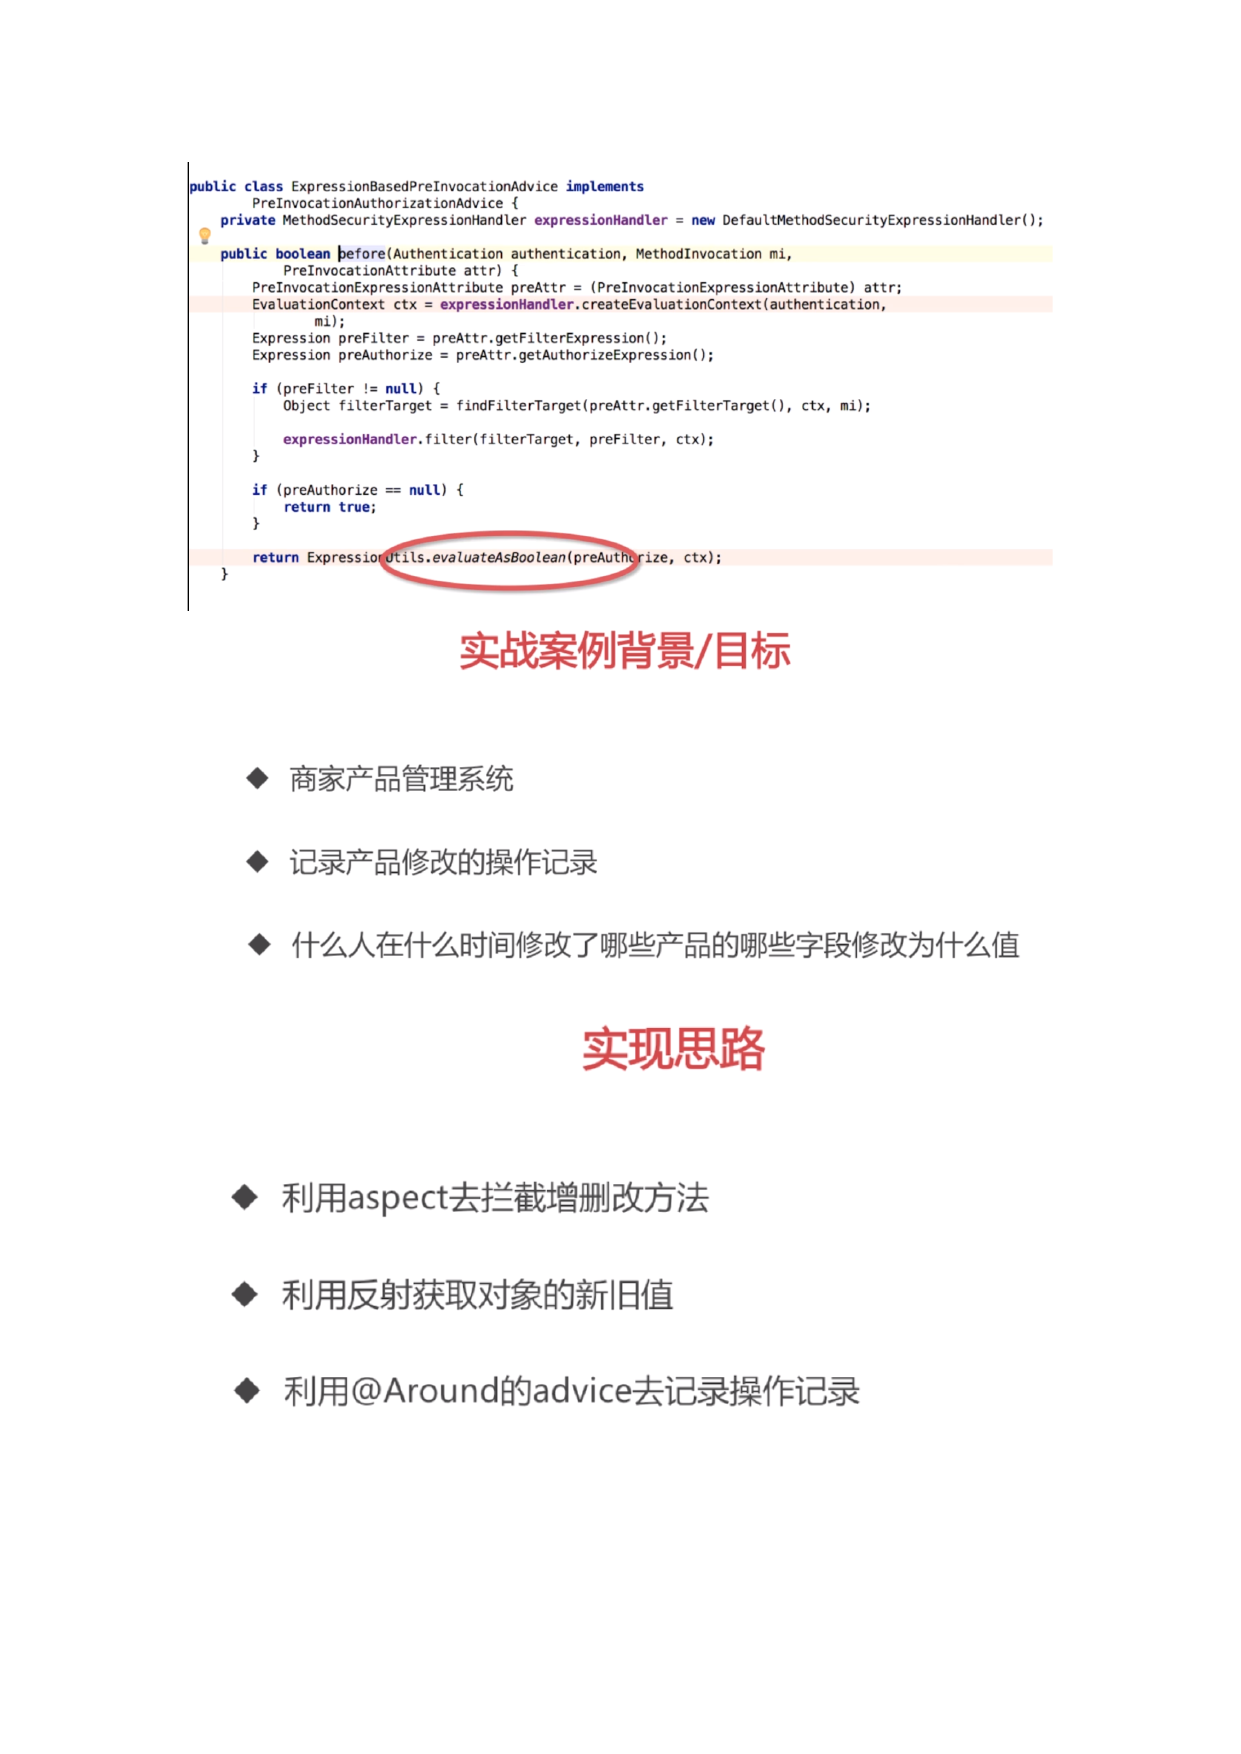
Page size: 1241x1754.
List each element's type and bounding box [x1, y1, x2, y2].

picture [187, 617, 1053, 977]
picture [187, 162, 1053, 611]
picture [187, 1007, 1053, 1462]
